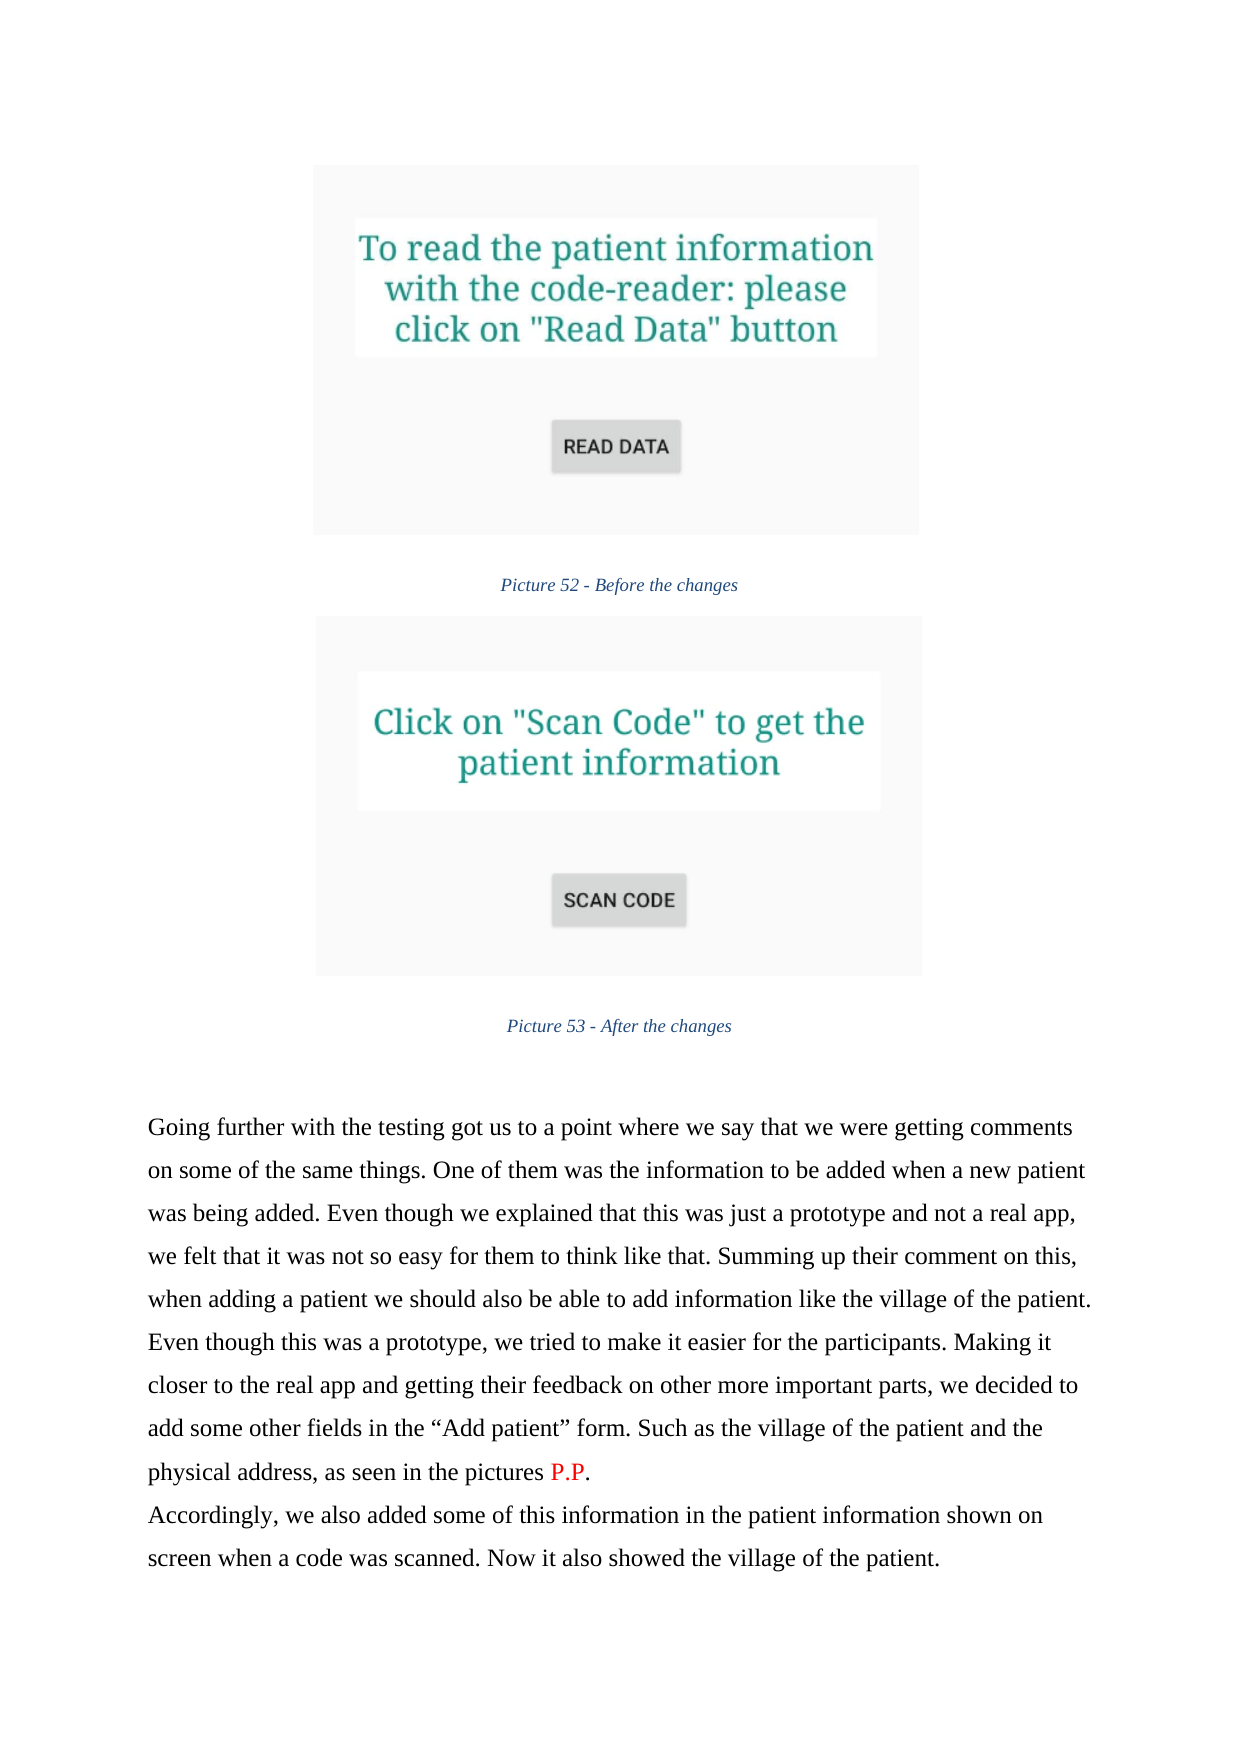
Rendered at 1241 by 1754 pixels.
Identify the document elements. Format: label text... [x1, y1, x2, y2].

picture [312, 165, 928, 535]
text Going further with the testing got us to a point where we say that we were getting comments on some of the same things. One of them was the information to be added when a new patient was being added. Even though we explained that this was just a prototype and not a real app, we felt that it was not so easy for them to think like that. Summing up their comment on this, when adding a patient we should also be able to add information like the village of the patient. Even though this was a prototype, we tried to make it easier for the participants. Making it closer to the real app and getting their feedback on other more important parts, we decided to add some other fields in the “Add patient” form. Such as the village of the patient and the physical address, as seen in the pictures P.P. Accordingly, we also added some of this information in the patient information shown on screen when a code was scanned. Now it also showed the village of the patient. [148, 1112, 1092, 1572]
text Picture 53 - After the changes [148, 1015, 1092, 1037]
picture [312, 616, 929, 976]
